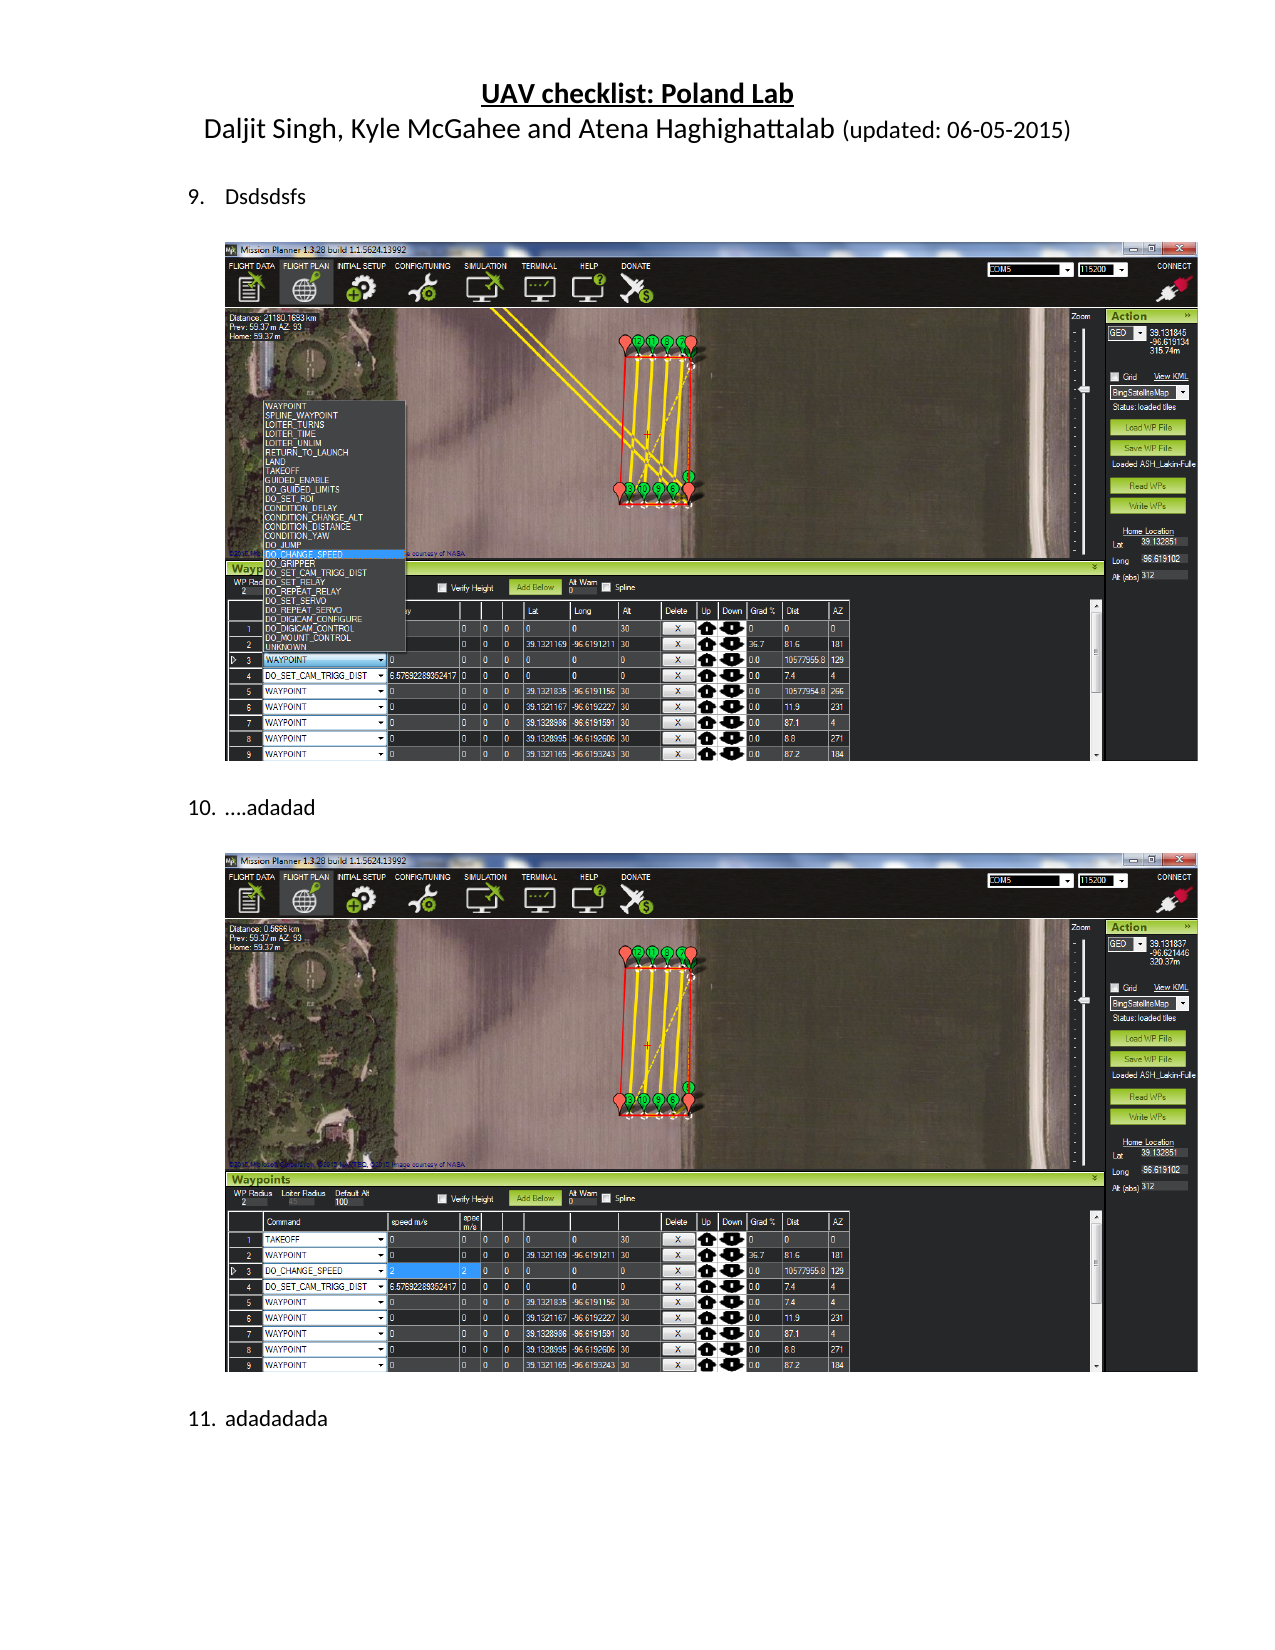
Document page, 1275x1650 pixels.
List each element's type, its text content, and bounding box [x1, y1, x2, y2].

list adadadada [187, 1404, 1125, 1432]
picture [225, 242, 1198, 761]
picture [225, 853, 1198, 1372]
list ….adadad [187, 793, 1125, 821]
list Dsdsdsfs [187, 182, 1125, 210]
